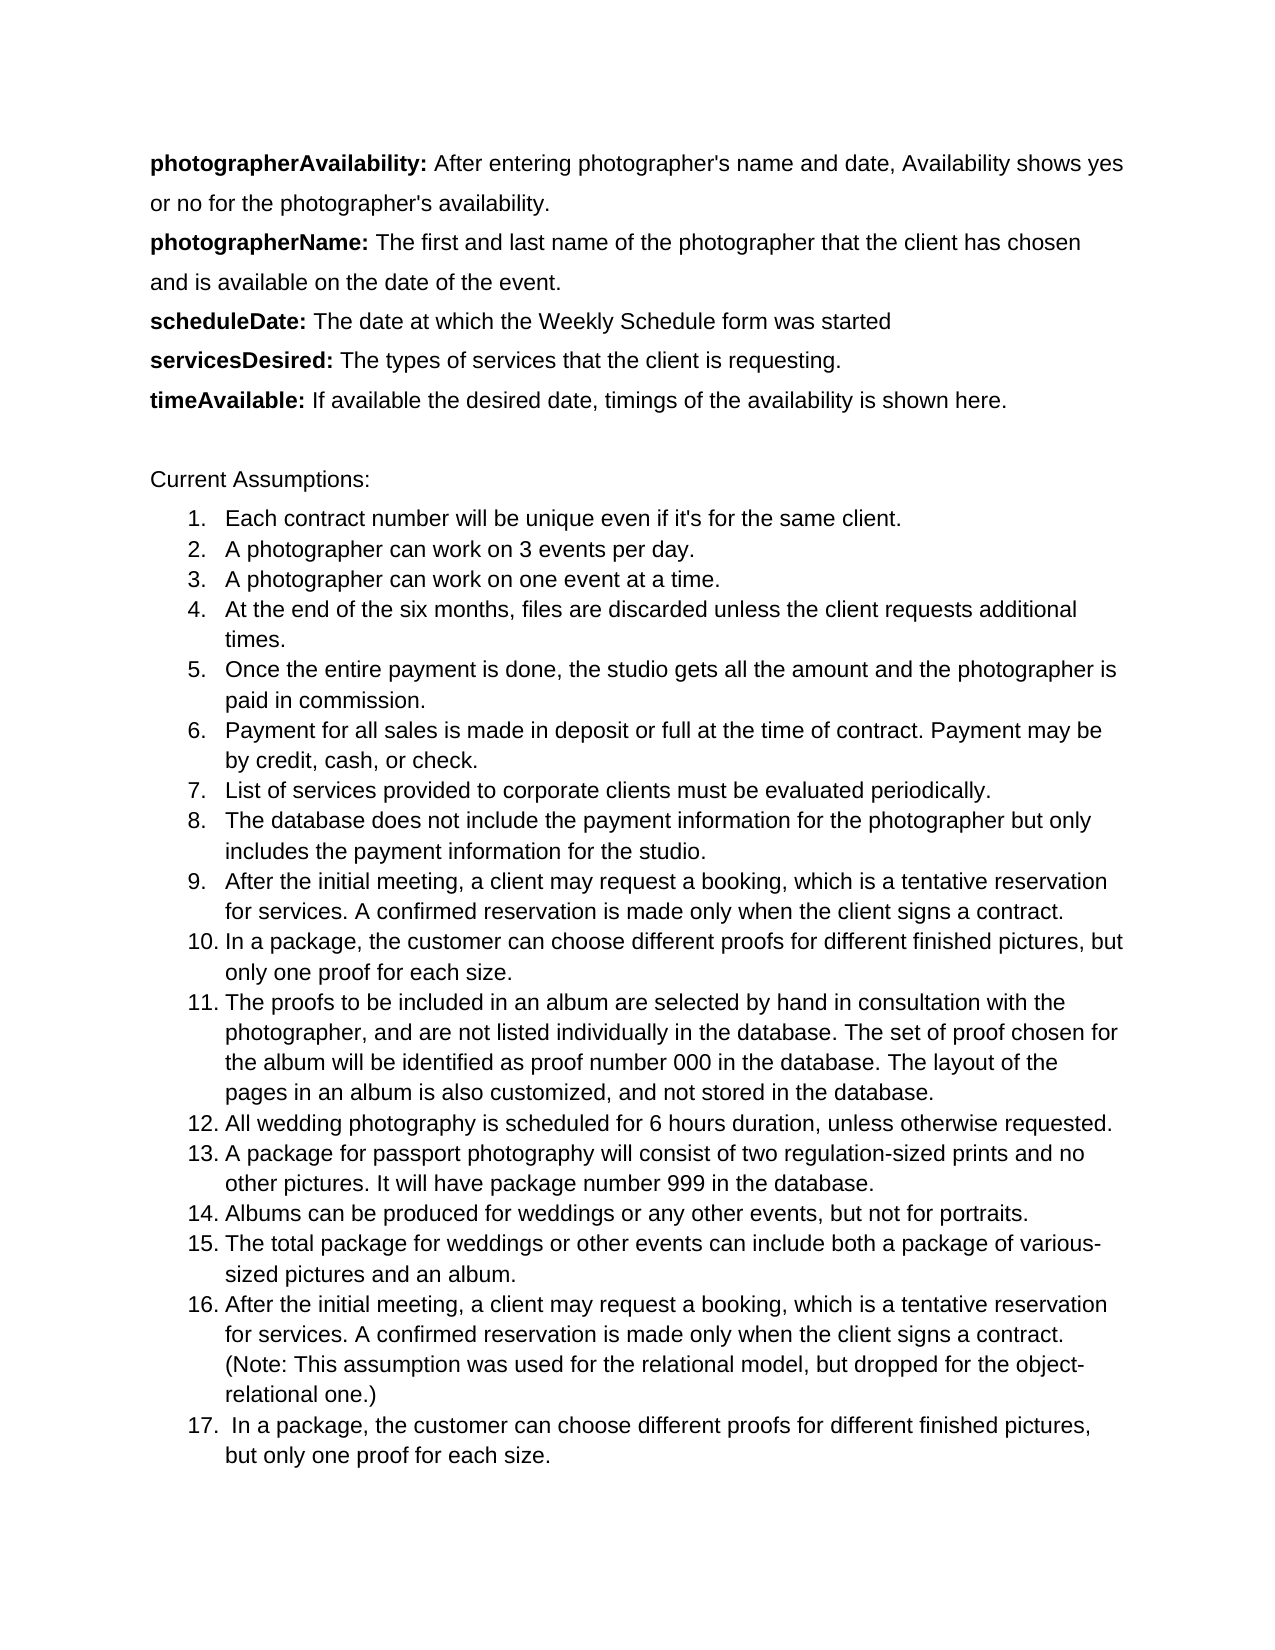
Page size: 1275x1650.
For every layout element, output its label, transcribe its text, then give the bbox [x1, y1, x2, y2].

list Albums can be produced for weddings or any other events, but not for portraits. [187, 1200, 1125, 1226]
list A photographer can work on 3 events per day. [187, 536, 1125, 562]
list In a package, the customer can choose different proofs for different finished pictures, but only one proof for each size. [187, 928, 1125, 985]
list The database does not include the payment information for the photographer but only includes the payment information for the studio. [187, 807, 1125, 864]
text timeAvailable: If available the desired date, timings of the availability is shown here. [150, 387, 1125, 413]
text servicesDesired: The types of services that the client is requesting. [150, 347, 1125, 374]
list In a package, the customer can choose different proofs for different finished pictures, but only one proof for each size. [187, 1412, 1125, 1468]
list The total package for weddings or other events can include both a package of various-sized pictures and an album. [187, 1230, 1125, 1287]
list After the initial meeting, a client may request a booking, which is a tentative reservation for services. A confirmed reservation is made only when the client signs a contract. [187, 868, 1125, 924]
list At the end of the six months, files are discarded unless the client requests additional times. [187, 596, 1125, 652]
list After the initial meeting, a client may request a booking, which is a tentative reservation for services. A confirmed reservation is made only when the client signs a contract. (Note: This assumption was used for the relational model, but dropped for the object-relational one.) [187, 1291, 1125, 1408]
list Once the entire payment is done, the studio gets all the amount and the photographer is paid in commission. [187, 656, 1125, 713]
list Each contract number will be unique even if it's for the same client. [187, 505, 1125, 532]
list List of services provided to corporate clients must be evaluated periodically. [187, 777, 1125, 803]
list All wedding photography is scheduled for 6 hours duration, unless otherwise requested. [187, 1109, 1125, 1136]
list The proofs to be included in an album are selected by hand in consultation with the photographer, and are not listed individually in the database. The set of proof chosen for the album will be identified as proof number 000 in the database. The layout of the pages in an album is also customized, and not stored in the database. [187, 989, 1125, 1106]
text Current Assumptions: [150, 466, 1125, 492]
list A photographer can work on one event at a time. [187, 566, 1125, 592]
text photographerAvailability: After entering photographer's name and date, Availability shows yes or no for the photographer's availability. [150, 150, 1125, 216]
text scheduleDate: The date at which the Weekly Schedule form was started [150, 308, 1125, 334]
list Payment for all sales is made in deposit or full at the time of contract. Payment may be by credit, cash, or check. [187, 717, 1125, 773]
text photographerName: The first and last name of the photographer that the client has chosen and is available on the date of the event. [150, 229, 1125, 295]
